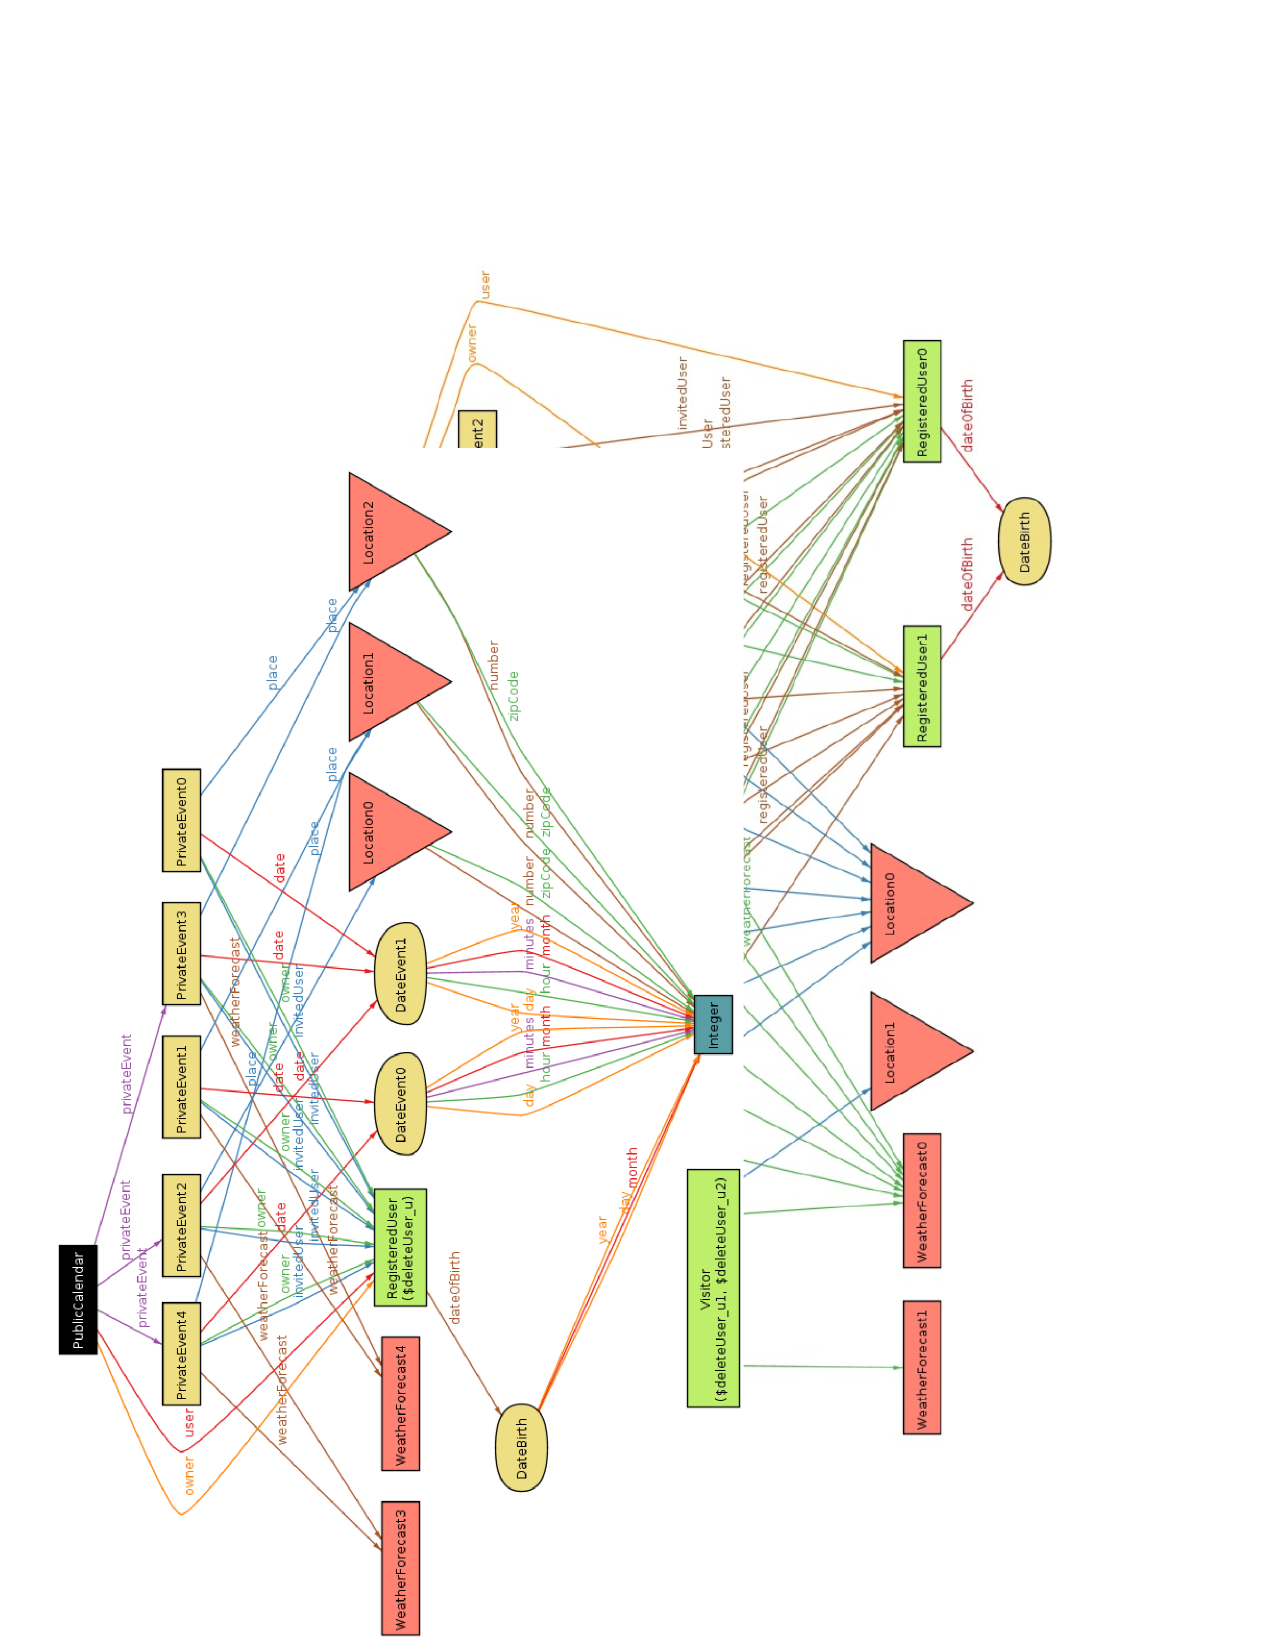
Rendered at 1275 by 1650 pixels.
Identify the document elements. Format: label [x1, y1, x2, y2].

picture [53, 261, 1054, 1650]
